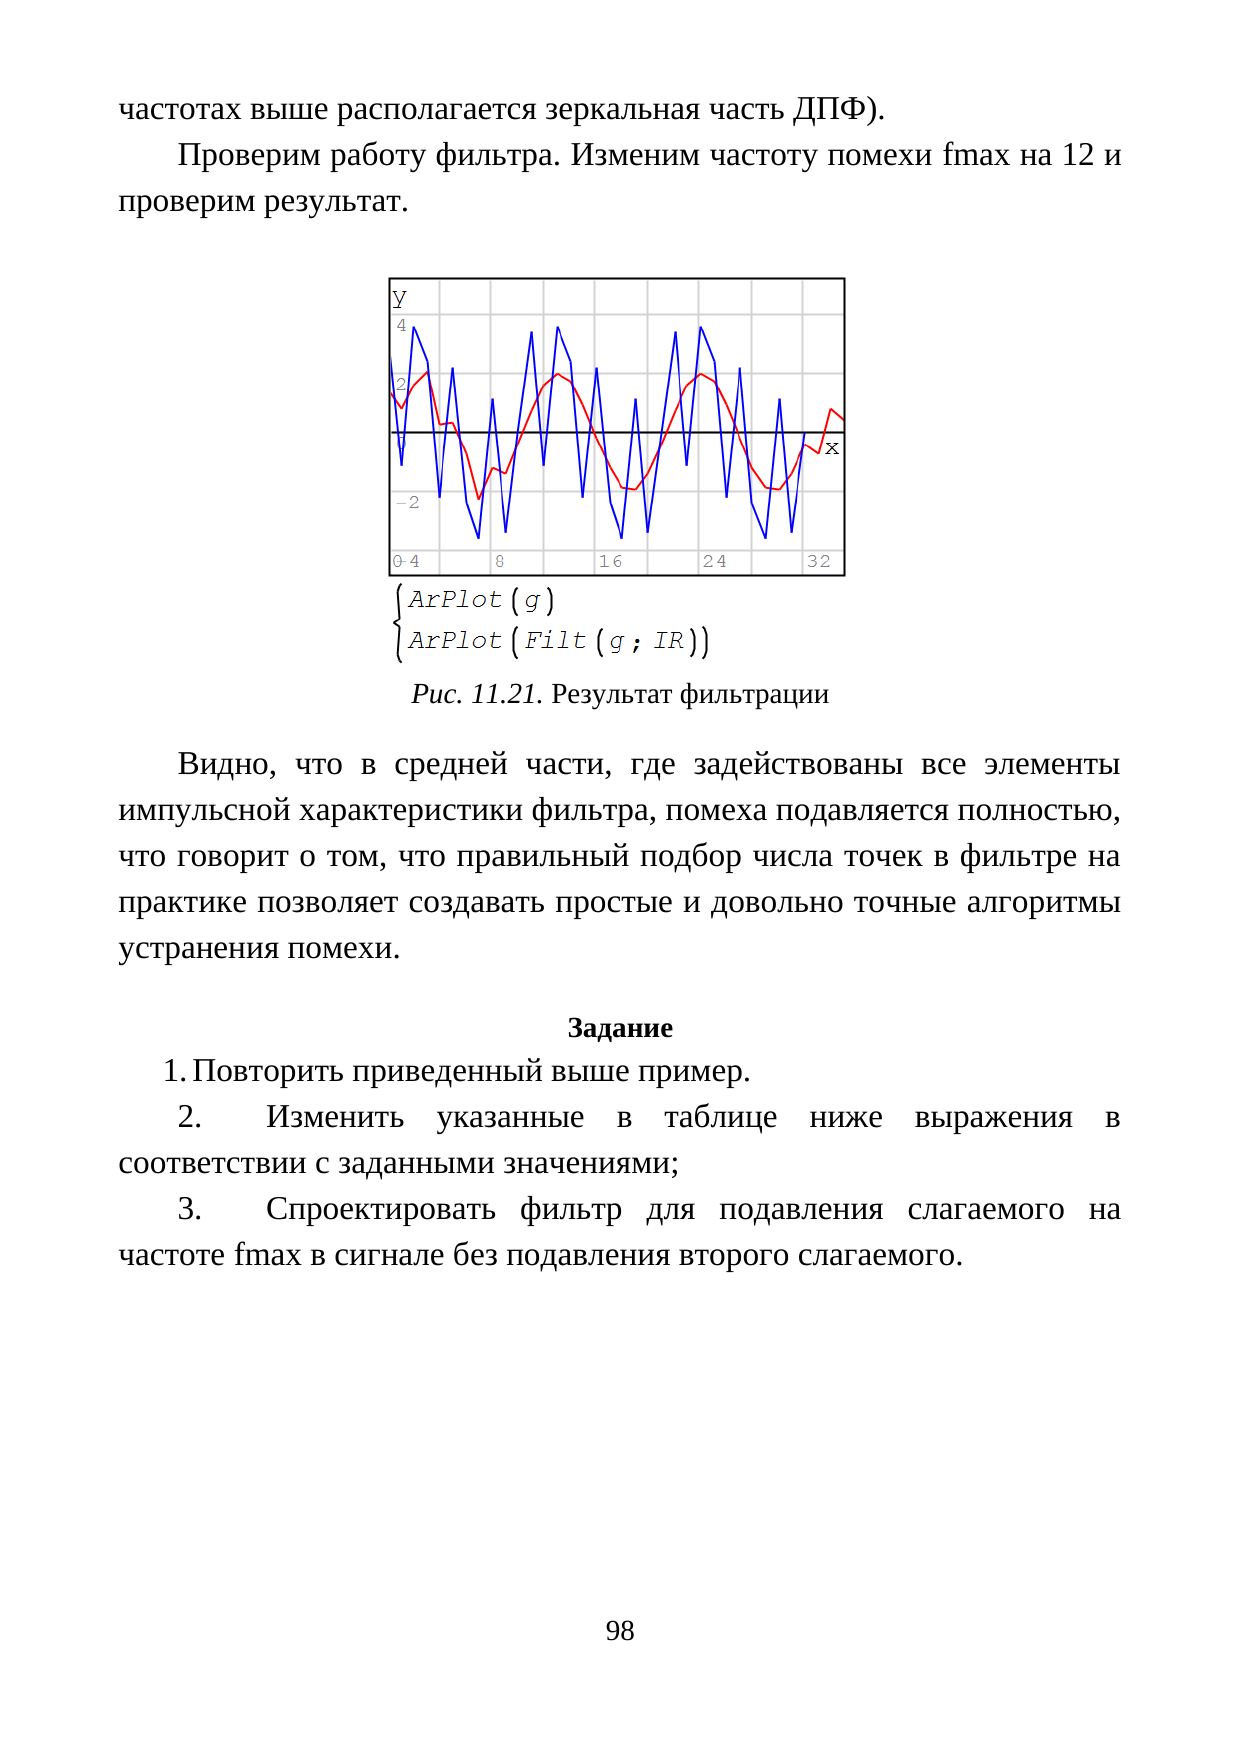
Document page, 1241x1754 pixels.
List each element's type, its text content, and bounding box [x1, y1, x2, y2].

text Рис. 11.21. Результат фильтрации [118, 676, 1122, 710]
text Спроектировать фильтр для подавления слагаемого на частоте fmax в сигнале без подавления второго слагаемого. [118, 1188, 1122, 1273]
picture [383, 272, 857, 677]
text Проверим работу фильтра. Изменим частоту помехи fmax на 12 и проверим результат. [118, 134, 1122, 219]
text Изменить указанные в таблице ниже выражения в соответствии с заданными значениями; [118, 1097, 1122, 1181]
text Видно, что в средней части, где задействованы все элементы импульсной характеристики фильтра, помеха подавляется полностью, что говорит о том, что правильный подбор числа точек в фильтре на практике позволяет создавать простые и довольно точные алгоритмы устранения помехи. [118, 743, 1122, 965]
text Задание [118, 1010, 1122, 1044]
list Повторить приведенный выше пример. [118, 1051, 1122, 1089]
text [118, 89, 1122, 127]
